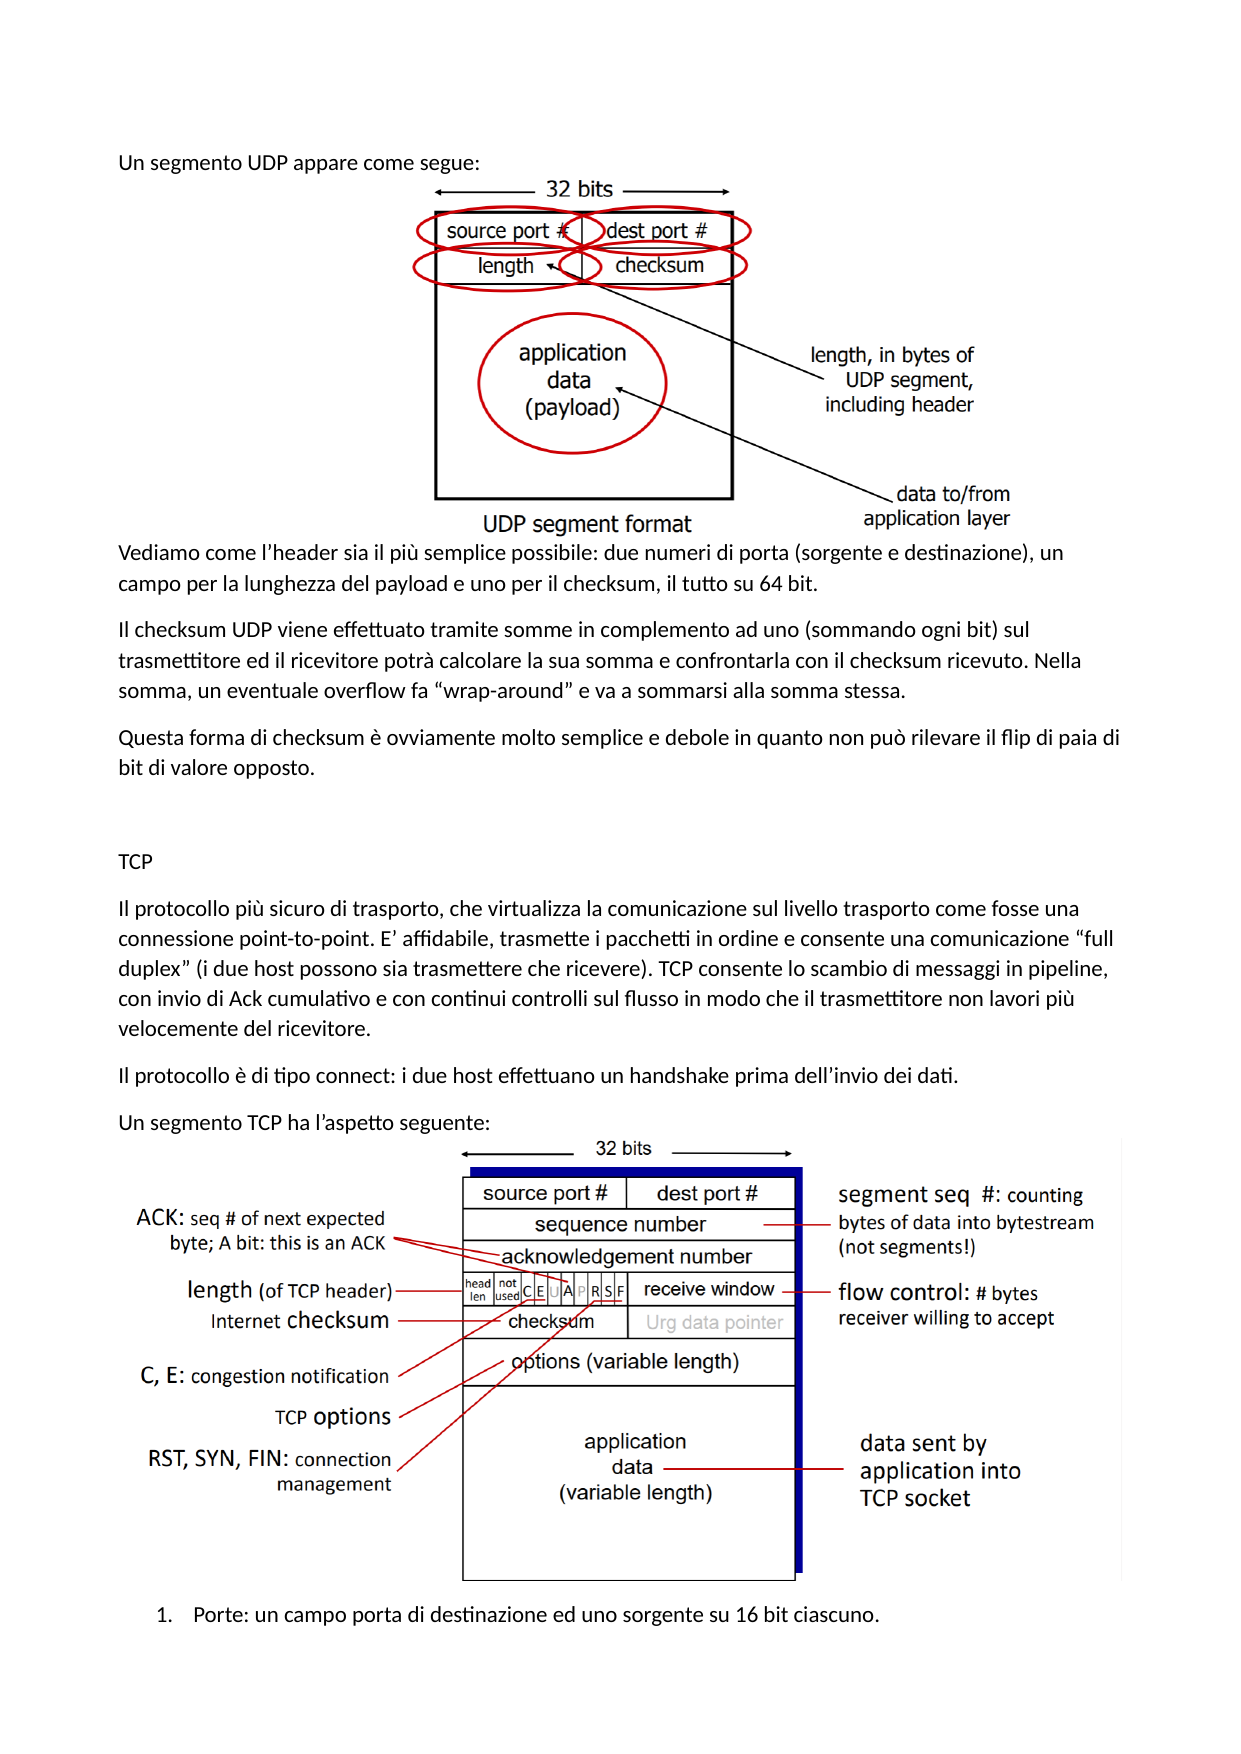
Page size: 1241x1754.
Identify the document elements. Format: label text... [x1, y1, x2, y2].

text Un segmento TCP ha l’aspetto seguente: [118, 1108, 1122, 1138]
text Il protocollo più sicuro di trasporto, che virtualizza la comunicazione sul livello trasporto come fosse una connessione point-to-point. E’ affidabile, trasmette i pacchetti in ordine e consente una comunicazione “full duplex” (i due host possono sia trasmettere che ricevere). TCP consente lo scambio di messaggi in pipeline, con invio di Ack cumulativo e con continui controlli sul flusso in modo che il trasmettitore non lavori più velocemente del ricevitore. [118, 894, 1122, 1043]
picture [118, 177, 1123, 537]
text TCP [118, 847, 1122, 875]
text Il checksum UDP viene effettuato tramite somme in complemento ad uno (sommando ogni bit) sul trasmettitore ed il ricevitore potrà calcolare la sua somma e confrontarla con il checksum ricevuto. Nella somma, un eventuale overflow fa “wrap-around” e va a sommarsi alla somma stessa. [118, 616, 1122, 704]
text Il protocollo è di tipo connect: i due host effettuano un handshake prima dell’invio dei dati. [118, 1061, 1122, 1089]
text Un segmento UDP appare come segue: Vediamo come l’header sia il più semplice possibile: due numeri di porta (sorgente e destinazione), un campo per la lunghezza del payload e uno per il checksum, il tutto su 64 bit. [118, 537, 1122, 597]
text Un segmento UDP appare come segue: Vediamo come l’header sia il più semplice possibile: due numeri di porta (sorgente e destinazione), un campo per la lunghezza del payload e uno per il checksum, il tutto su 64 bit. [118, 148, 1122, 177]
text Questa forma di checksum è ovviamente molto semplice e debole in quanto non può rilevare il flip di paia di bit di valore opposto. [118, 723, 1122, 781]
picture [118, 1138, 1123, 1581]
list Porte: un campo porta di destinazione ed uno sorgente su 16 bit ciascuno. [156, 1600, 1122, 1628]
